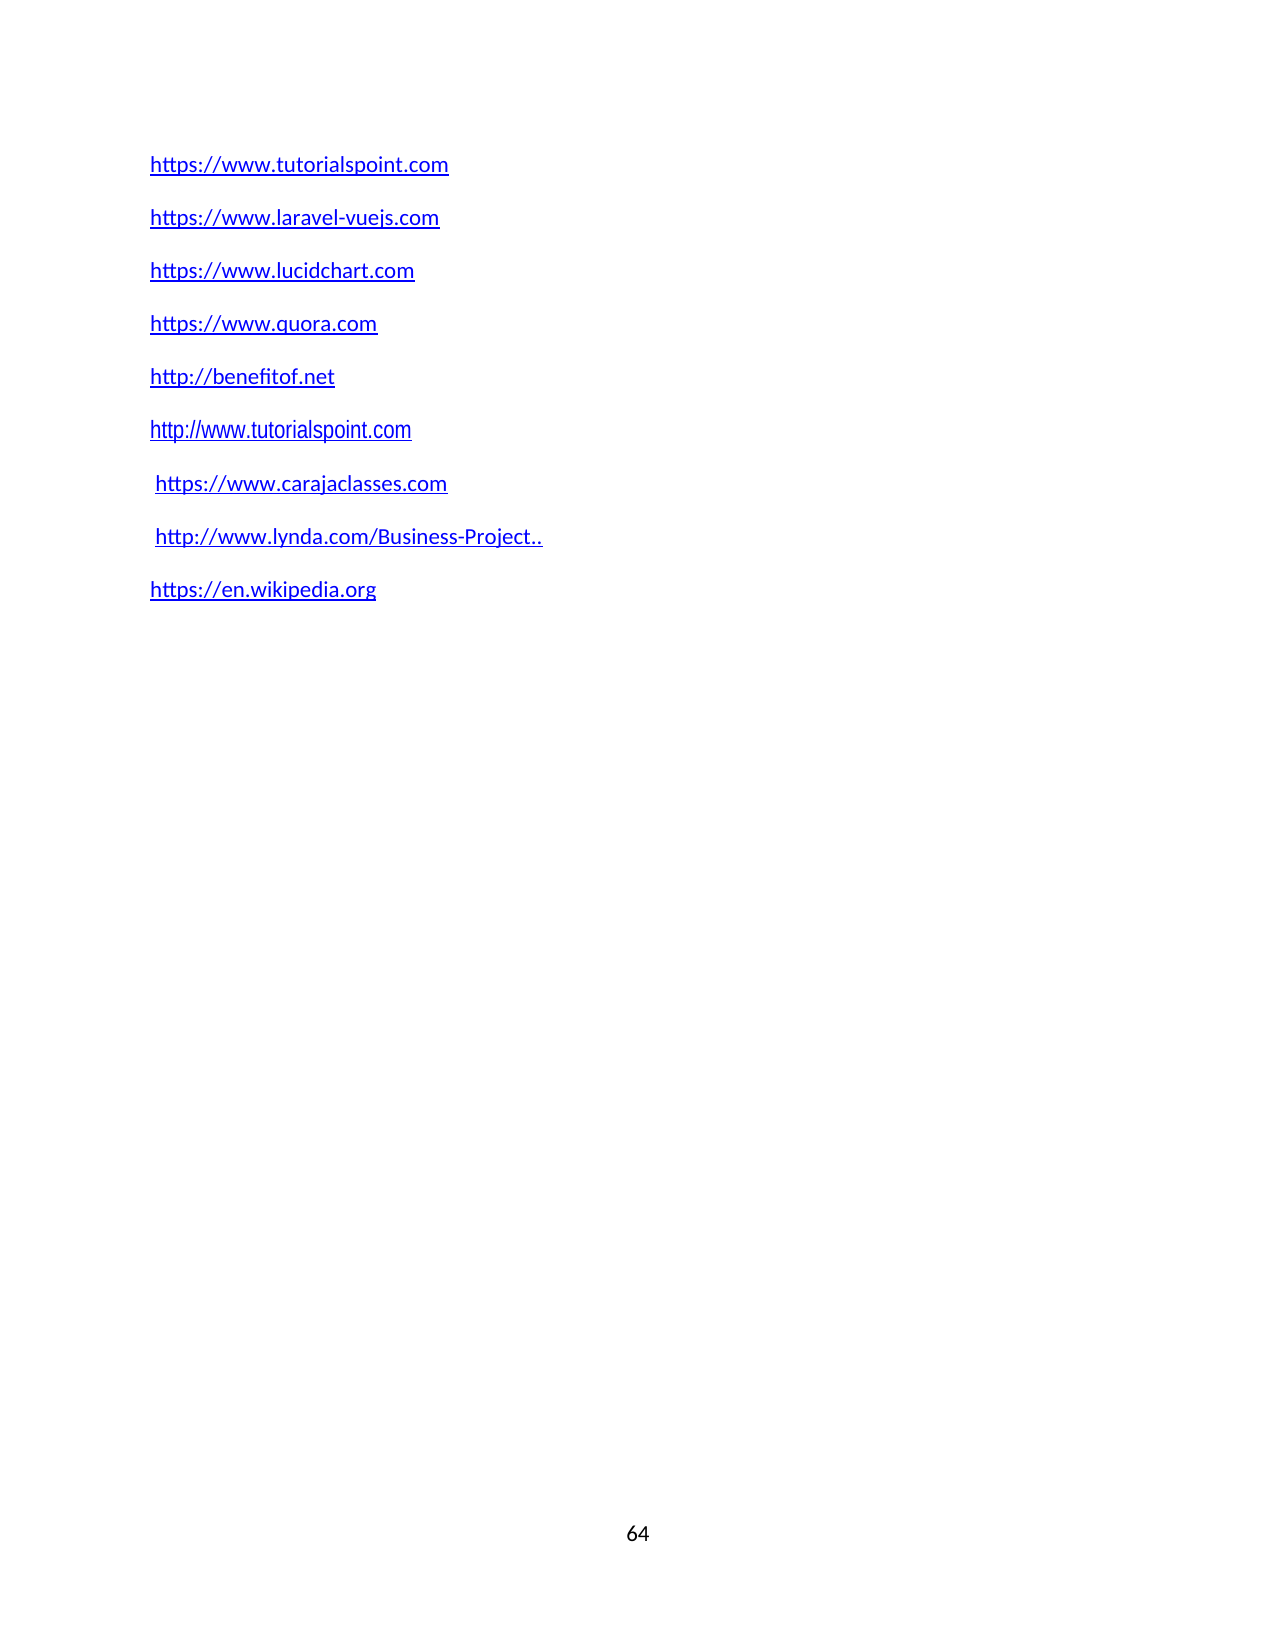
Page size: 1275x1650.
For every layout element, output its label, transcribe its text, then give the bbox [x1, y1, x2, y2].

text https://www.carajaclasses.com [150, 469, 1125, 497]
text https://www.laravel-vuejs.com [150, 203, 1125, 231]
text https://www.lucidchart.com [150, 256, 1125, 284]
text http://benefitof.net [150, 362, 1125, 390]
text http://www.tutorialspoint.com [150, 415, 1125, 444]
text https://www.quora.com [150, 309, 1125, 337]
text https://en.wikipedia.org [150, 575, 1125, 603]
text http://www.lynda.com/Business-Project.. [150, 522, 1125, 550]
text https://www.tutorialspoint.com [150, 150, 1125, 178]
